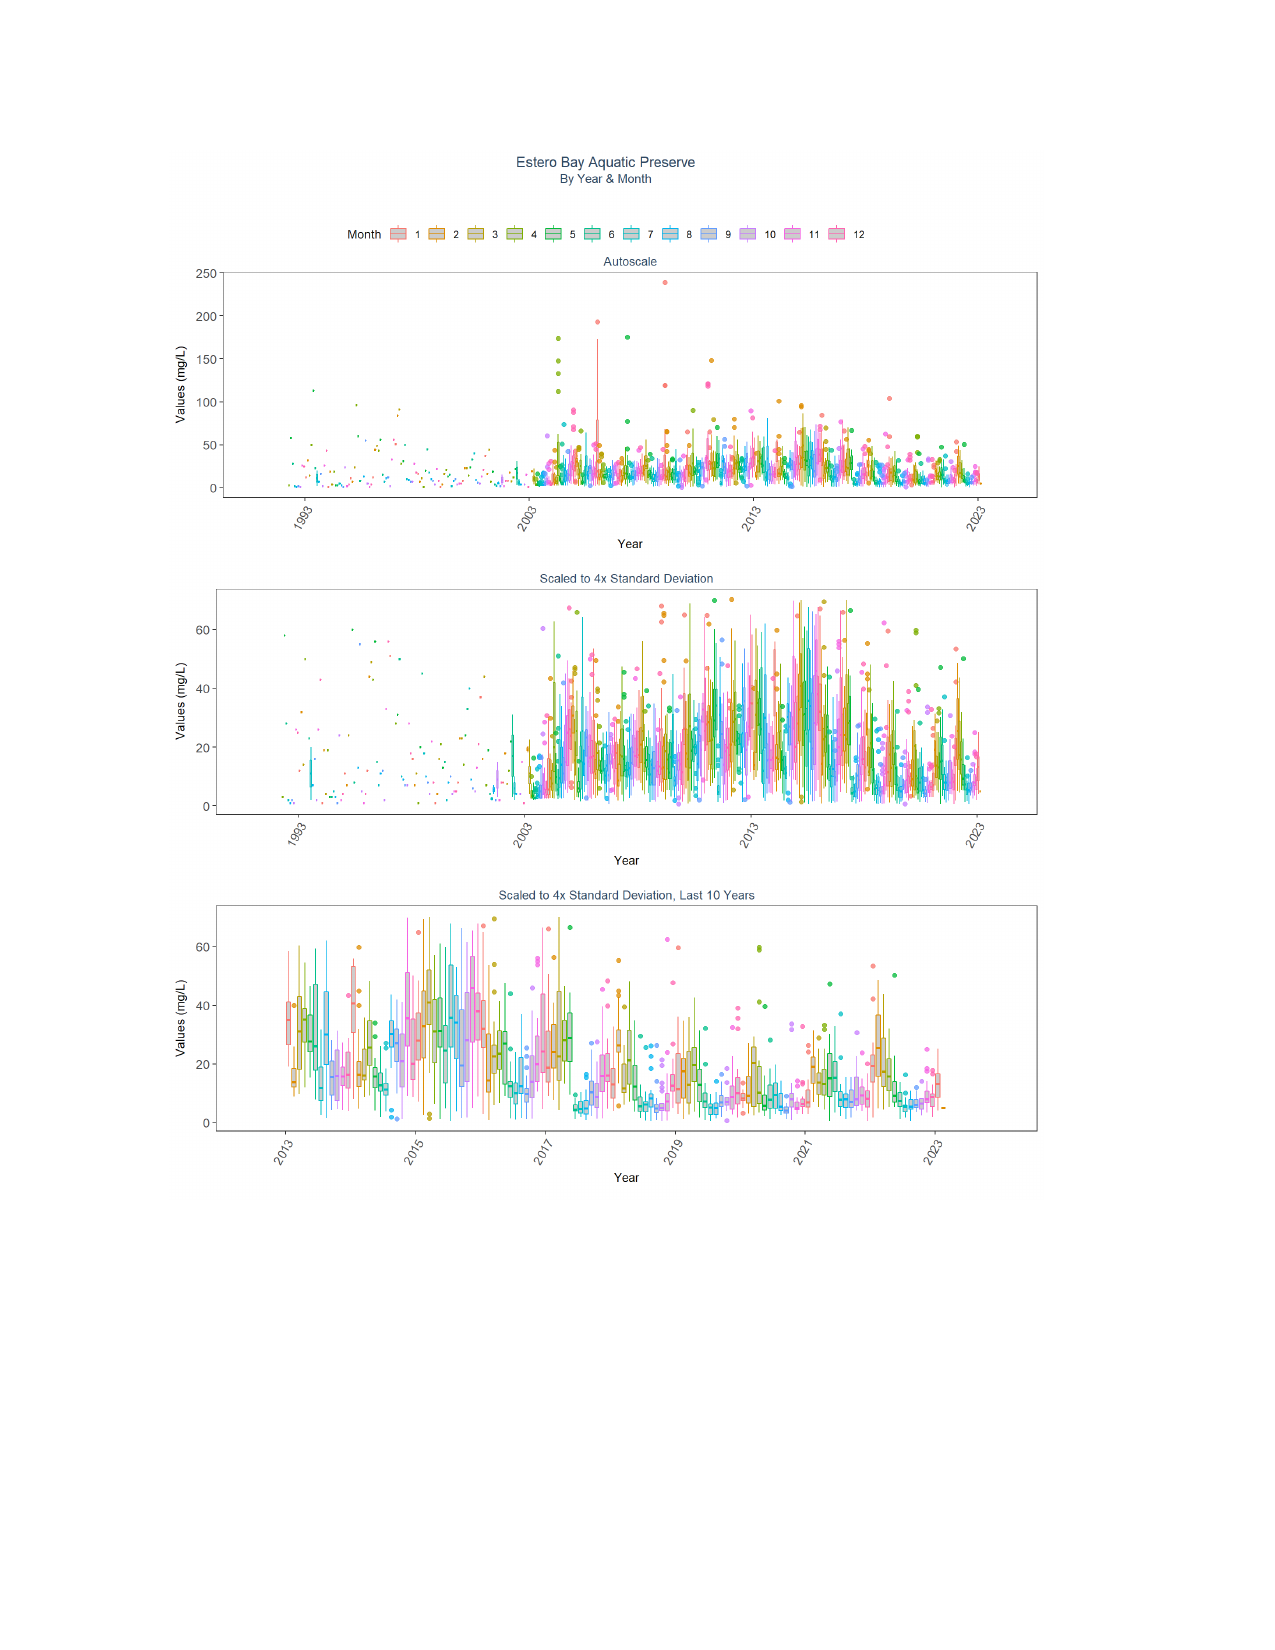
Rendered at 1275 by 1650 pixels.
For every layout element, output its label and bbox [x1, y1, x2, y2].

picture [168, 150, 1044, 1200]
